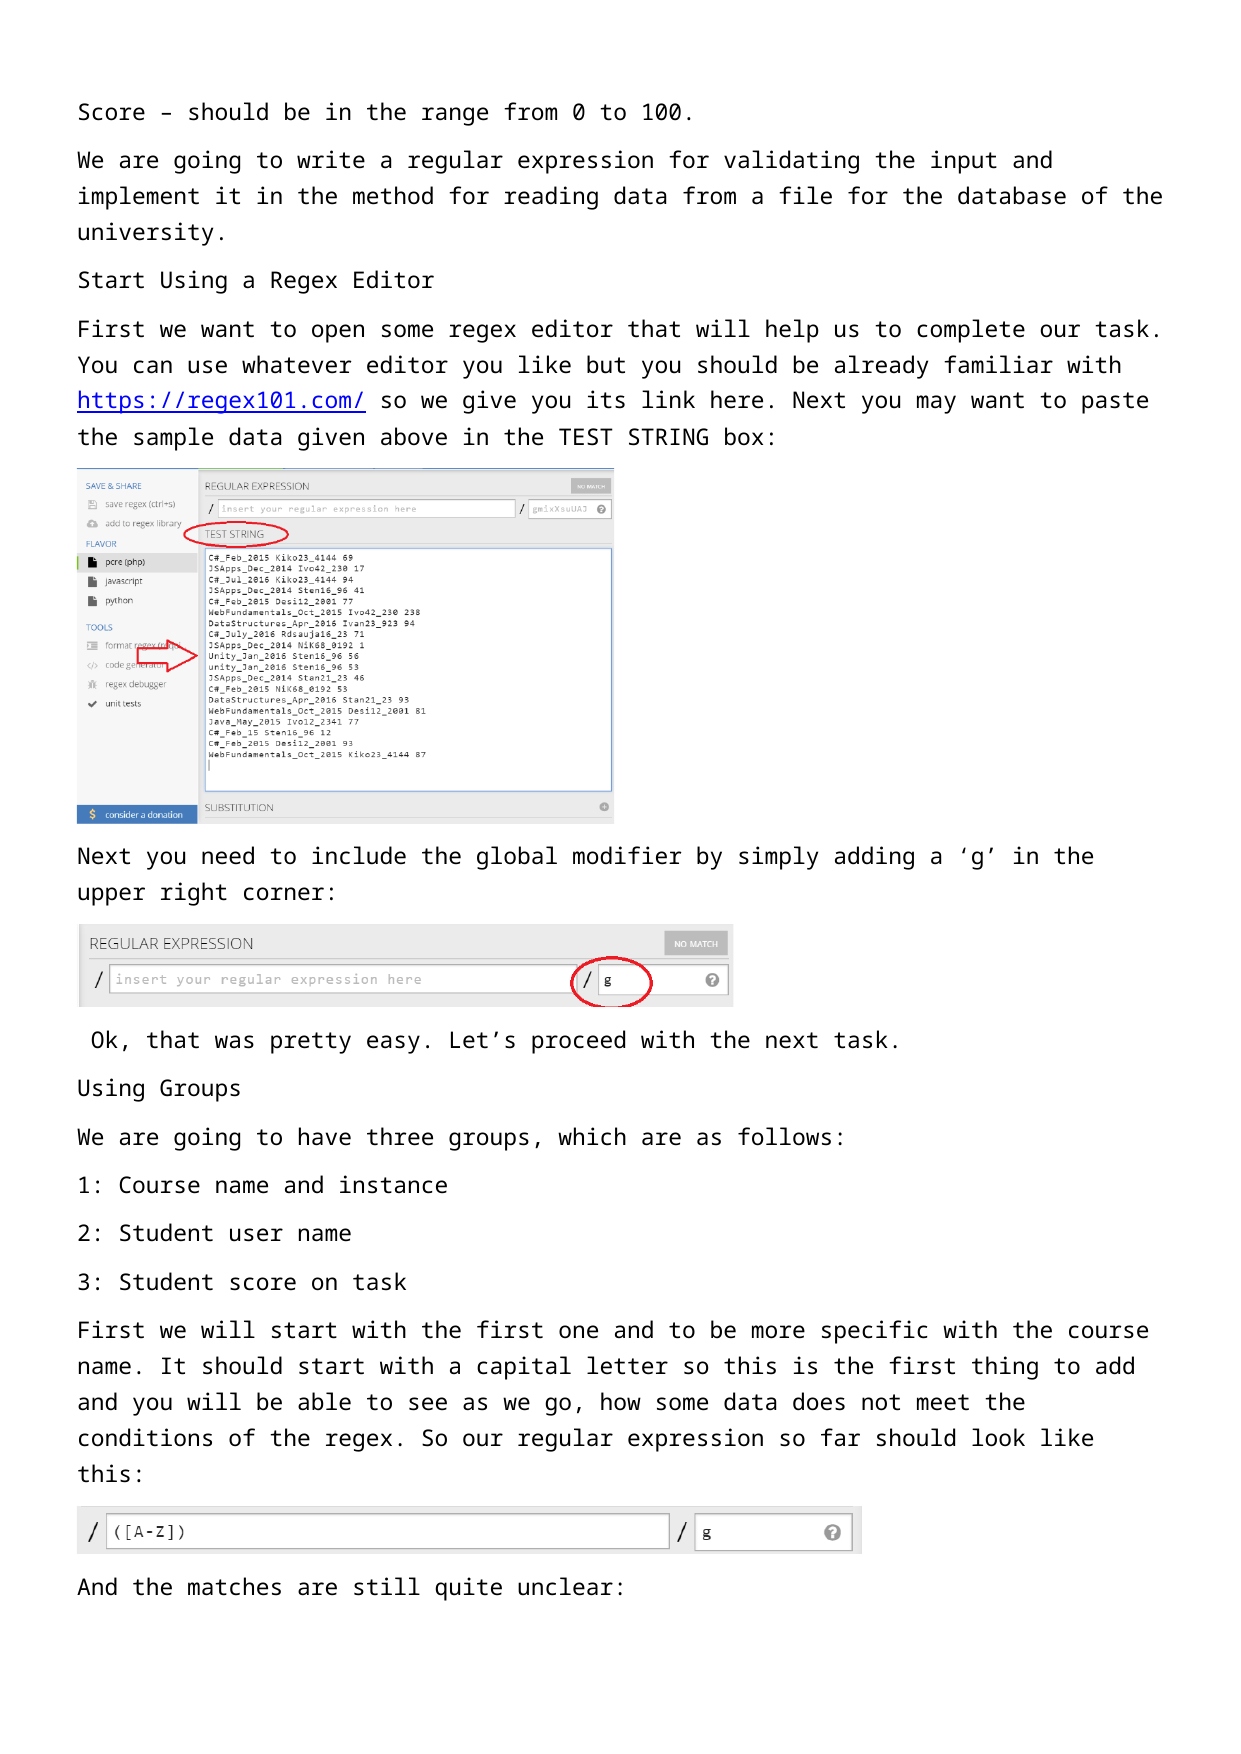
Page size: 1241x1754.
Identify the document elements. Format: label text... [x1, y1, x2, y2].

text 3: Student score on task [77, 1266, 1163, 1297]
text 1: Course name and instance [77, 1169, 1163, 1200]
text First we want to open some regex editor that will help us to complete our task. You can use whatever editor you like but you should be already familiar with https://regex101.com/ so we give you its link here. Next you may want to paste the sample data given above in the TEST STRING box: [77, 313, 1163, 452]
text We are going to write a regular expression for validating the input and implement it in the method for reading data from a file for the database of the university. [77, 144, 1163, 247]
picture [76, 468, 615, 824]
picture [76, 924, 734, 1007]
text We are going to have three groups, which are as follows: [77, 1121, 1163, 1152]
text 2: Student user name [77, 1217, 1163, 1249]
picture [76, 1506, 862, 1554]
text Start Using a Regex Editor [77, 264, 1163, 295]
text Score – should be in the range from 0 to 100. [77, 95, 1163, 127]
text First we will start with the first one and to be more specific with the course name. It should start with a capital letter so this is the first thing to add and you will be able to see as we go, how some data does not meet the conditions of the regex. So our regular expression so far should look like this: [77, 1314, 1163, 1489]
text Next you need to include the global modifier by simply adding a ‘g’ in the upper right corner: [77, 840, 1163, 907]
text Ok, that was pretty easy. Let’s proceed with the next task. [77, 1024, 1163, 1055]
text Using Groups [77, 1072, 1163, 1103]
text And the matches are still quite unclear: [77, 1570, 1163, 1602]
